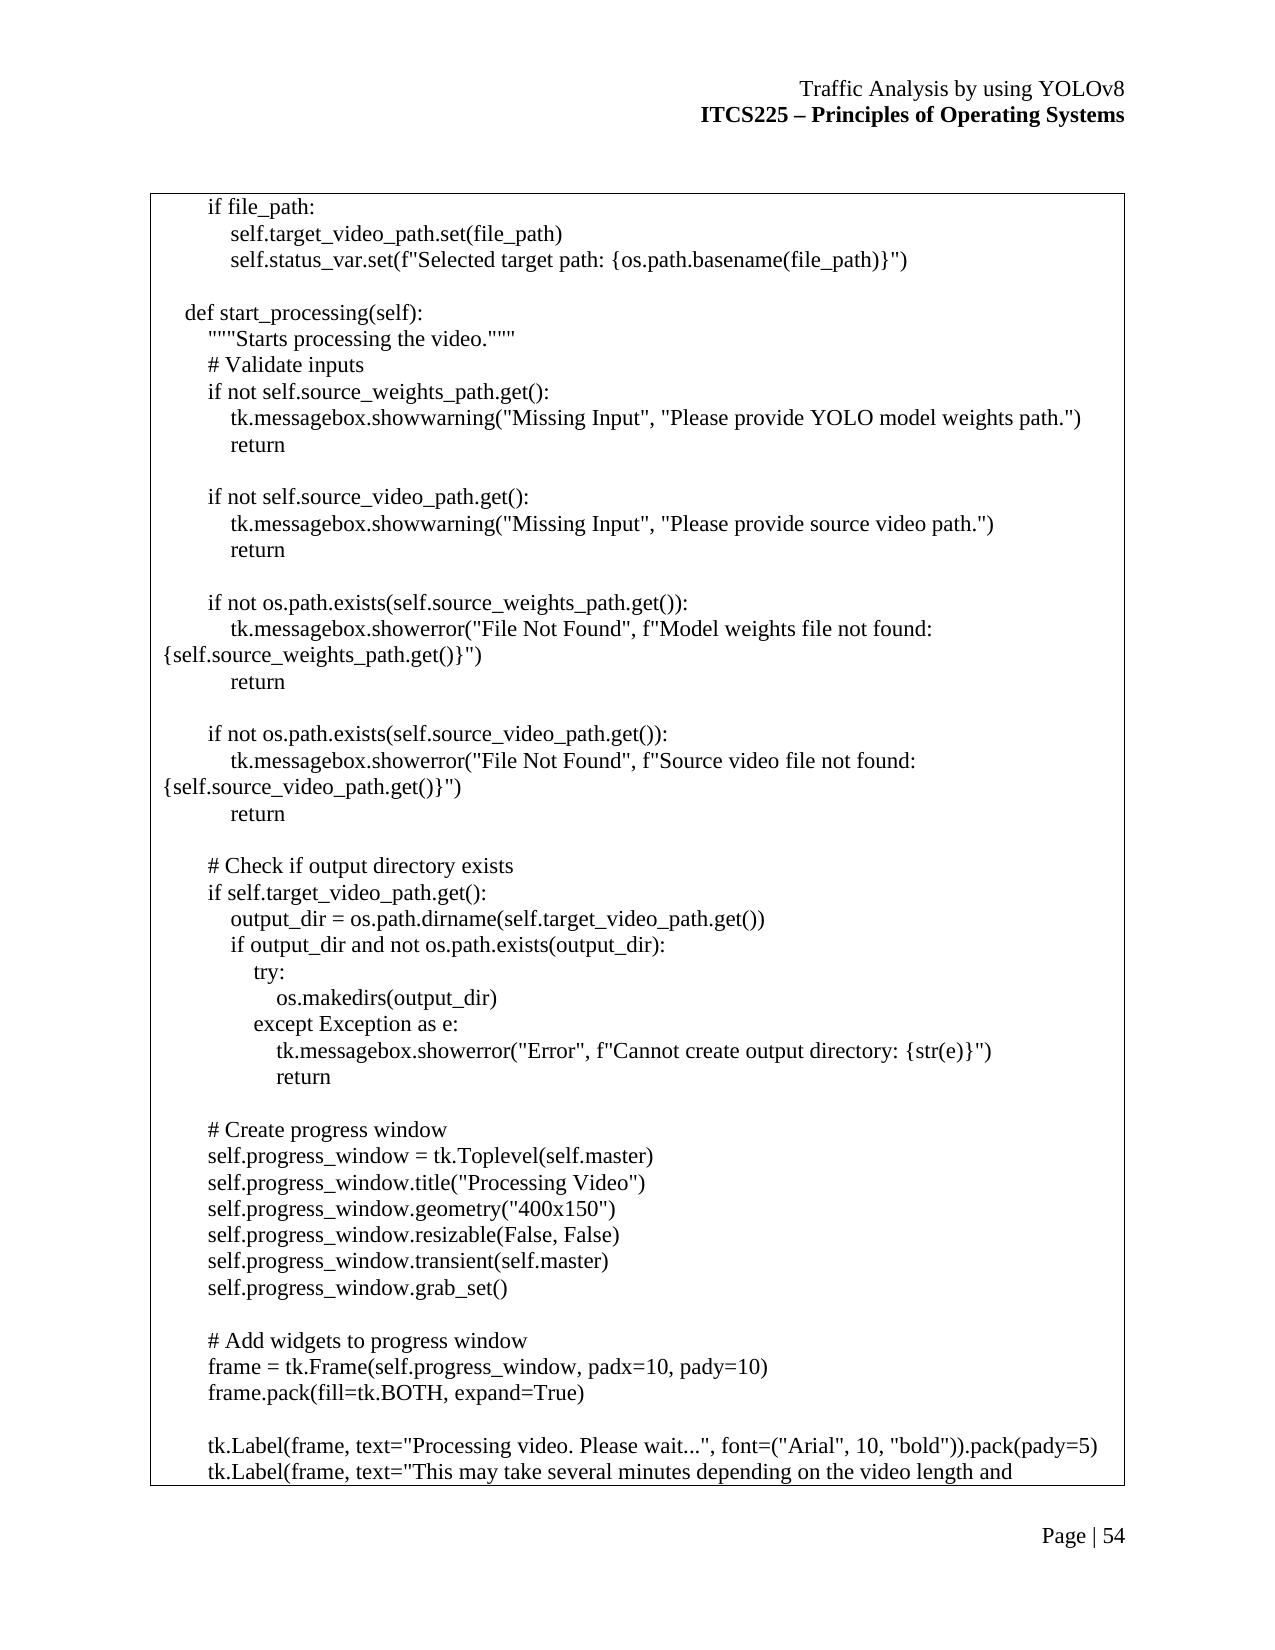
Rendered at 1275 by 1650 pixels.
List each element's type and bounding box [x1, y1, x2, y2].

table_header [151, 194, 1124, 1485]
